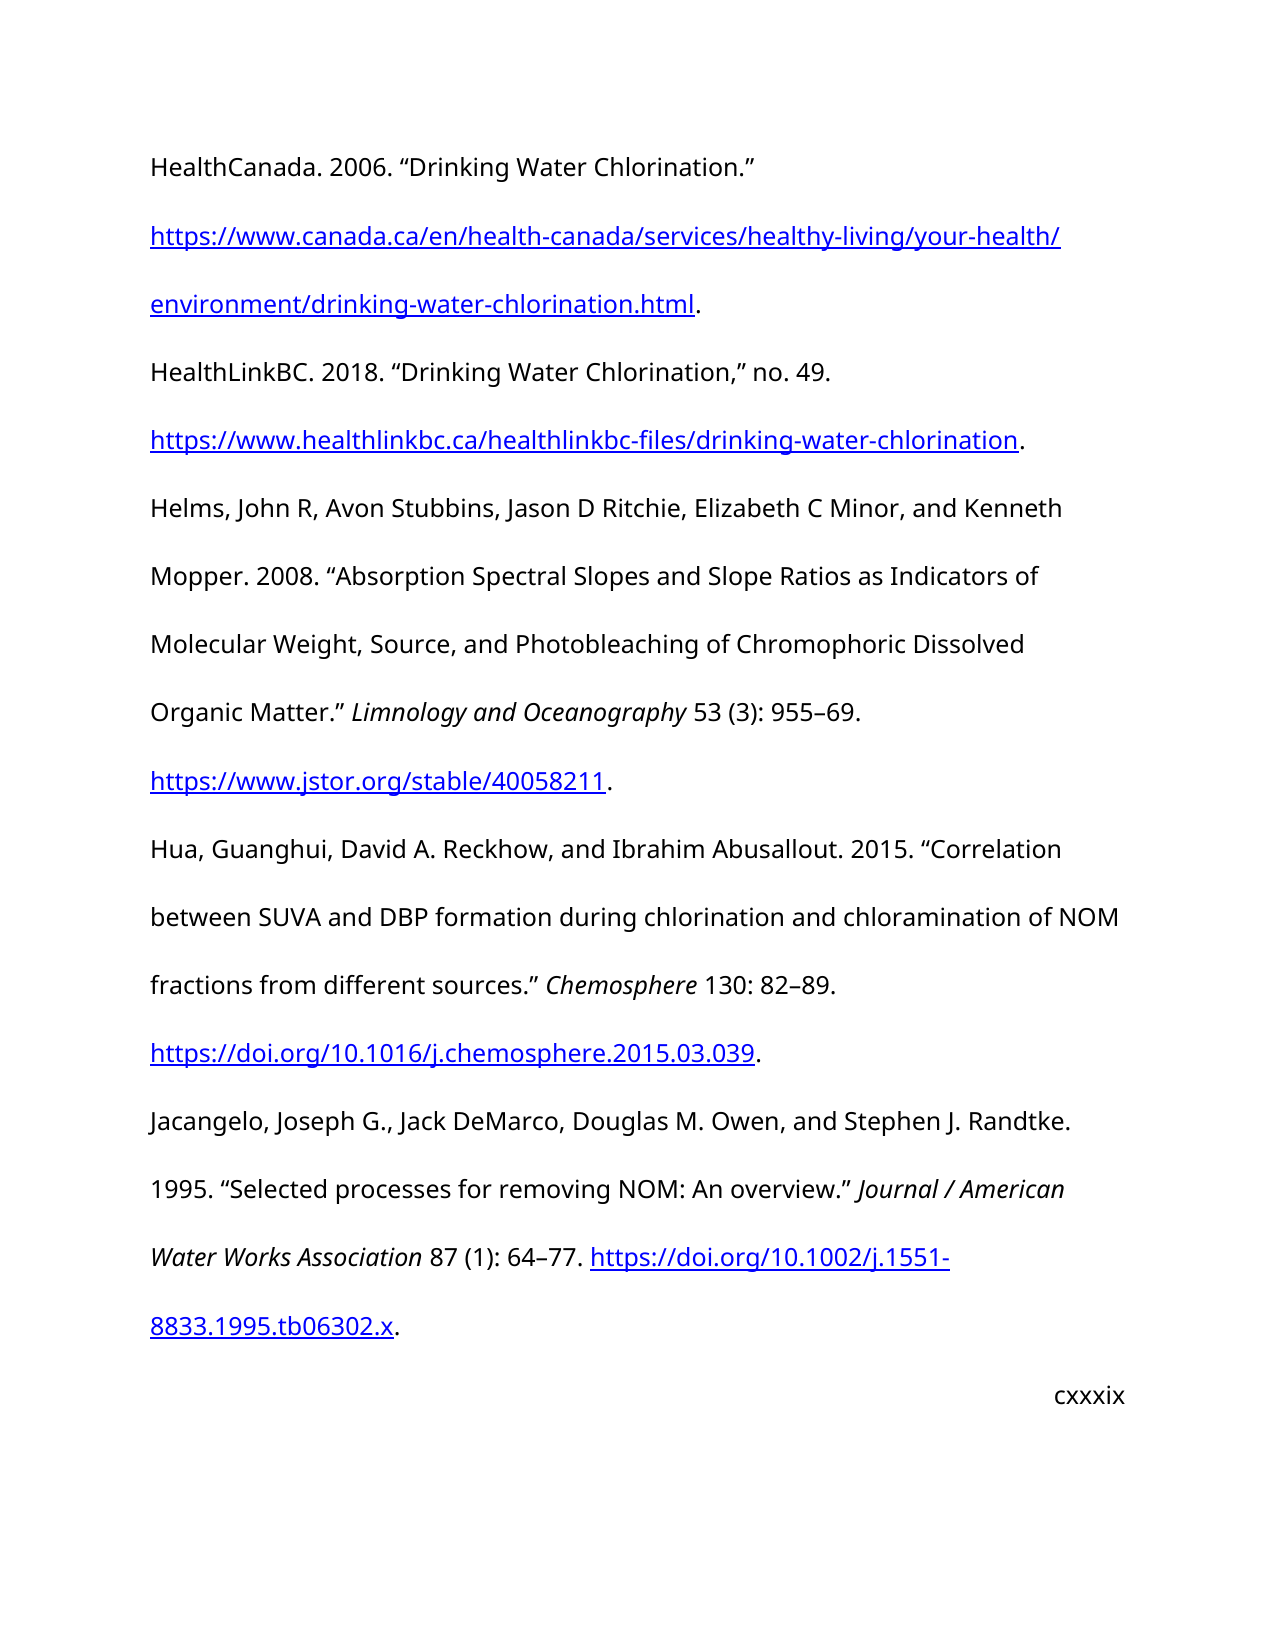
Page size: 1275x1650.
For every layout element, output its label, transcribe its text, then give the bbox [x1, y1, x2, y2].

text Helms, John R, Avon Stubbins, Jason D Ritchie, Elizabeth C Minor, and Kenneth Mopper. 2008. “Absorption Spectral Slopes and Slope Ratios as Indicators of Molecular Weight, Source, and Photobleaching of Chromophoric Dissolved Organic Matter.” Limnology and Oceanography 53 (3): 955–69. https://www.jstor.org/stable/40058211. [150, 491, 1125, 797]
text Hua, Guanghui, David A. Reckhow, and Ibrahim Abusallout. 2015. “Correlation between SUVA and DBP formation during chlorination and chloramination of NOM fractions from different sources.” Chemosphere 130: 82–89. https://doi.org/10.1016/j.chemosphere.2015.03.039. [150, 831, 1125, 1070]
text Jacangelo, Joseph G., Jack DeMarco, Douglas M. Owen, and Stephen J. Randtke. 1995. “Selected processes for removing NOM: An overview.” Journal / American Water Works Association 87 (1): 64–77. https://doi.org/10.1002/j.1551-8833.1995.tb06302.x. [150, 1104, 1125, 1342]
text HealthCanada. 2006. “Drinking Water Chlorination.” https://www.canada.ca/en/health-canada/services/healthy-living/your-health/environment/drinking-water-chlorination.html. [150, 150, 1125, 320]
text HealthLinkBC. 2018. “Drinking Water Chlorination,” no. 49. https://www.healthlinkbc.ca/healthlinkbc-files/drinking-water-chlorination. [150, 354, 1125, 457]
